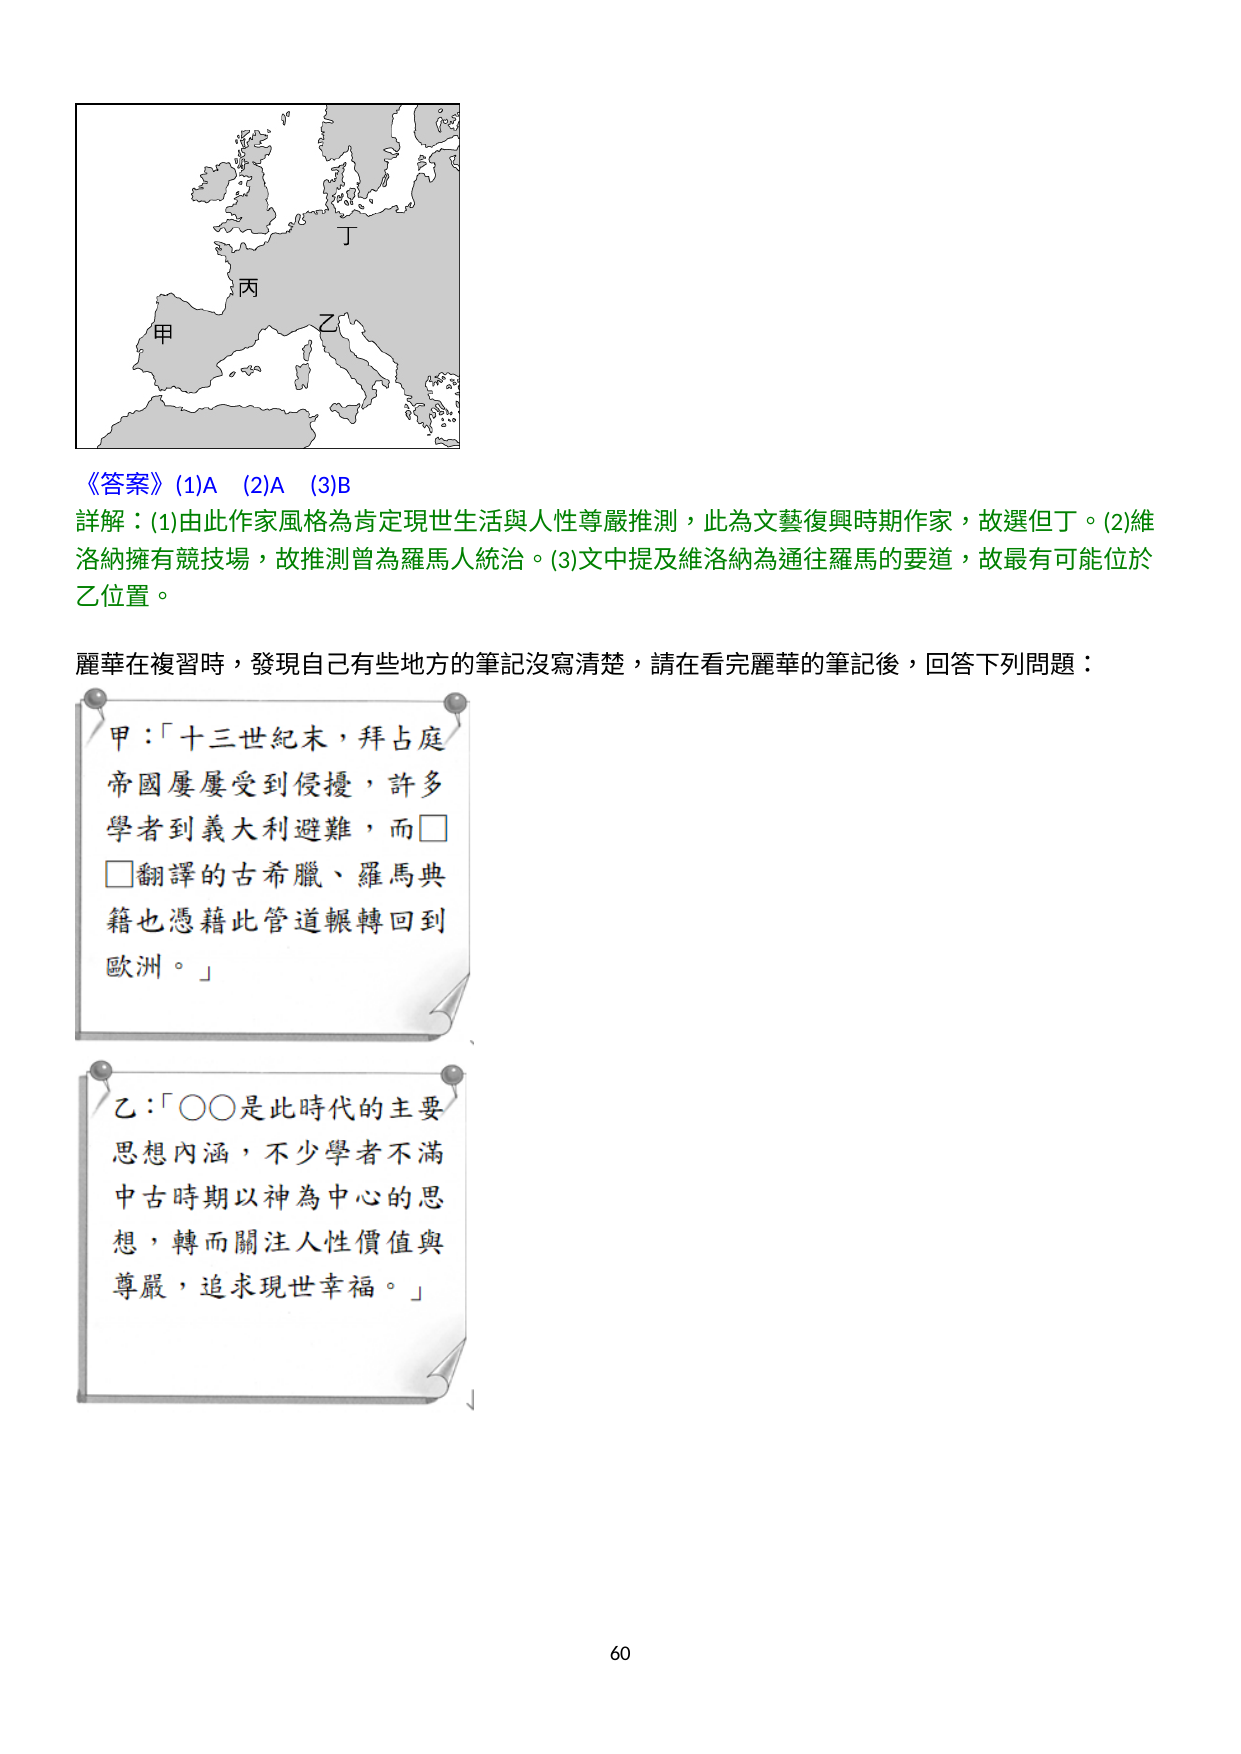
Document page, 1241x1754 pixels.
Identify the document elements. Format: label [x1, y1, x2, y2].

picture [75, 681, 474, 1048]
picture [75, 103, 460, 449]
picture [75, 1056, 474, 1413]
